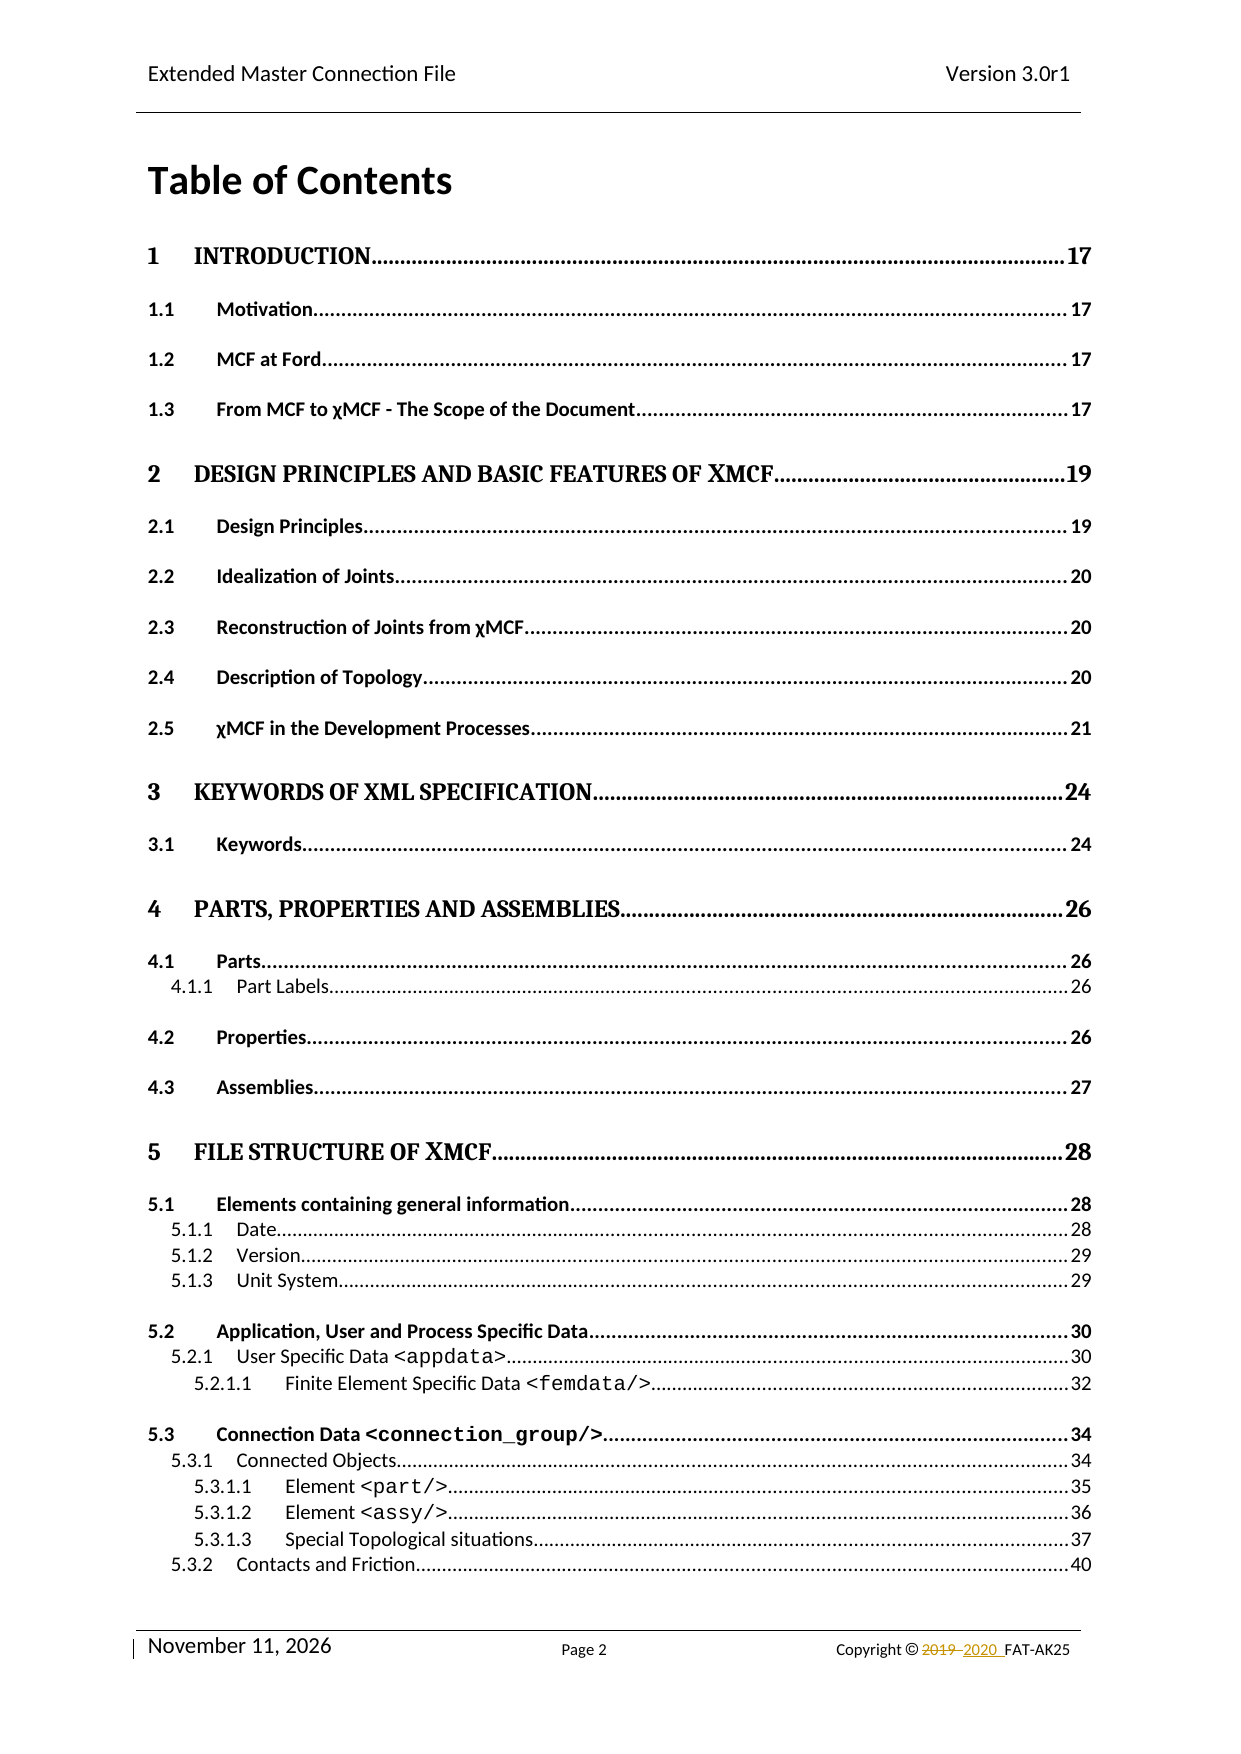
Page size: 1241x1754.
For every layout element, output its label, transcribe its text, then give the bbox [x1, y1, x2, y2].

text 5.3.1.2 Element <assy/> 36 [193, 1499, 1092, 1526]
text 2.1 Design Principles 19 [148, 513, 1092, 539]
text 5.1.1 Date 28 [171, 1217, 1092, 1242]
text 5.1.3 Unit System 29 [171, 1267, 1092, 1293]
text Table of Contents [148, 154, 1092, 204]
text 5.3.1.1 Element <part/> 35 [193, 1473, 1092, 1499]
text 3 Keywords of XML specification 24 [148, 778, 1092, 807]
text 5.2.1 User Specific Data <appdata> 30 [171, 1343, 1092, 1370]
text 1.1 Motivation 17 [148, 296, 1092, 321]
text 4.3 Assemblies 27 [148, 1074, 1092, 1100]
text 4 Parts, Properties and Assemblies 26 [148, 894, 1092, 923]
text 5.3.1.3 Special Topological situations 37 [193, 1526, 1092, 1551]
text 5.3.2 Contacts and Friction 40 [171, 1551, 1092, 1577]
text 5.2.1.1 Finite Element Specific Data <femdata/> 32 [193, 1370, 1092, 1396]
text 2 Design Principles and Basic Features of χMCF 19 [148, 459, 1092, 488]
text 1.2 MCF at Ford 17 [148, 346, 1092, 372]
text 2.4 Description of Topology 20 [148, 664, 1092, 690]
text 5.3 Connection Data <connection_group/> 34 [148, 1421, 1092, 1448]
text 1.3 From MCF to χMCF - The Scope of the Document 17 [148, 397, 1092, 422]
text 4.1 Parts 26 [148, 948, 1092, 974]
text 4.1.1 Part Labels 26 [171, 974, 1092, 999]
text 4.2 Properties 26 [148, 1024, 1092, 1049]
text 5.2 Application, User and Process Specific Data 30 [148, 1318, 1092, 1343]
text 2.2 Idealization of Joints 20 [148, 564, 1092, 589]
text 5.3.1 Connected Objects 34 [171, 1448, 1092, 1473]
text 5.1 Elements containing general information 28 [148, 1191, 1092, 1217]
text 1 Introduction 17 [148, 242, 1092, 271]
text 3.1 Keywords 24 [148, 832, 1092, 857]
text 2.3 Reconstruction of Joints from χMCF 20 [148, 614, 1092, 639]
text 5 File Structure of χMCF 28 [148, 1137, 1092, 1166]
text 2.5 χMCF in the Development Processes 21 [148, 715, 1092, 740]
text 5.1.2 Version 29 [171, 1242, 1092, 1267]
